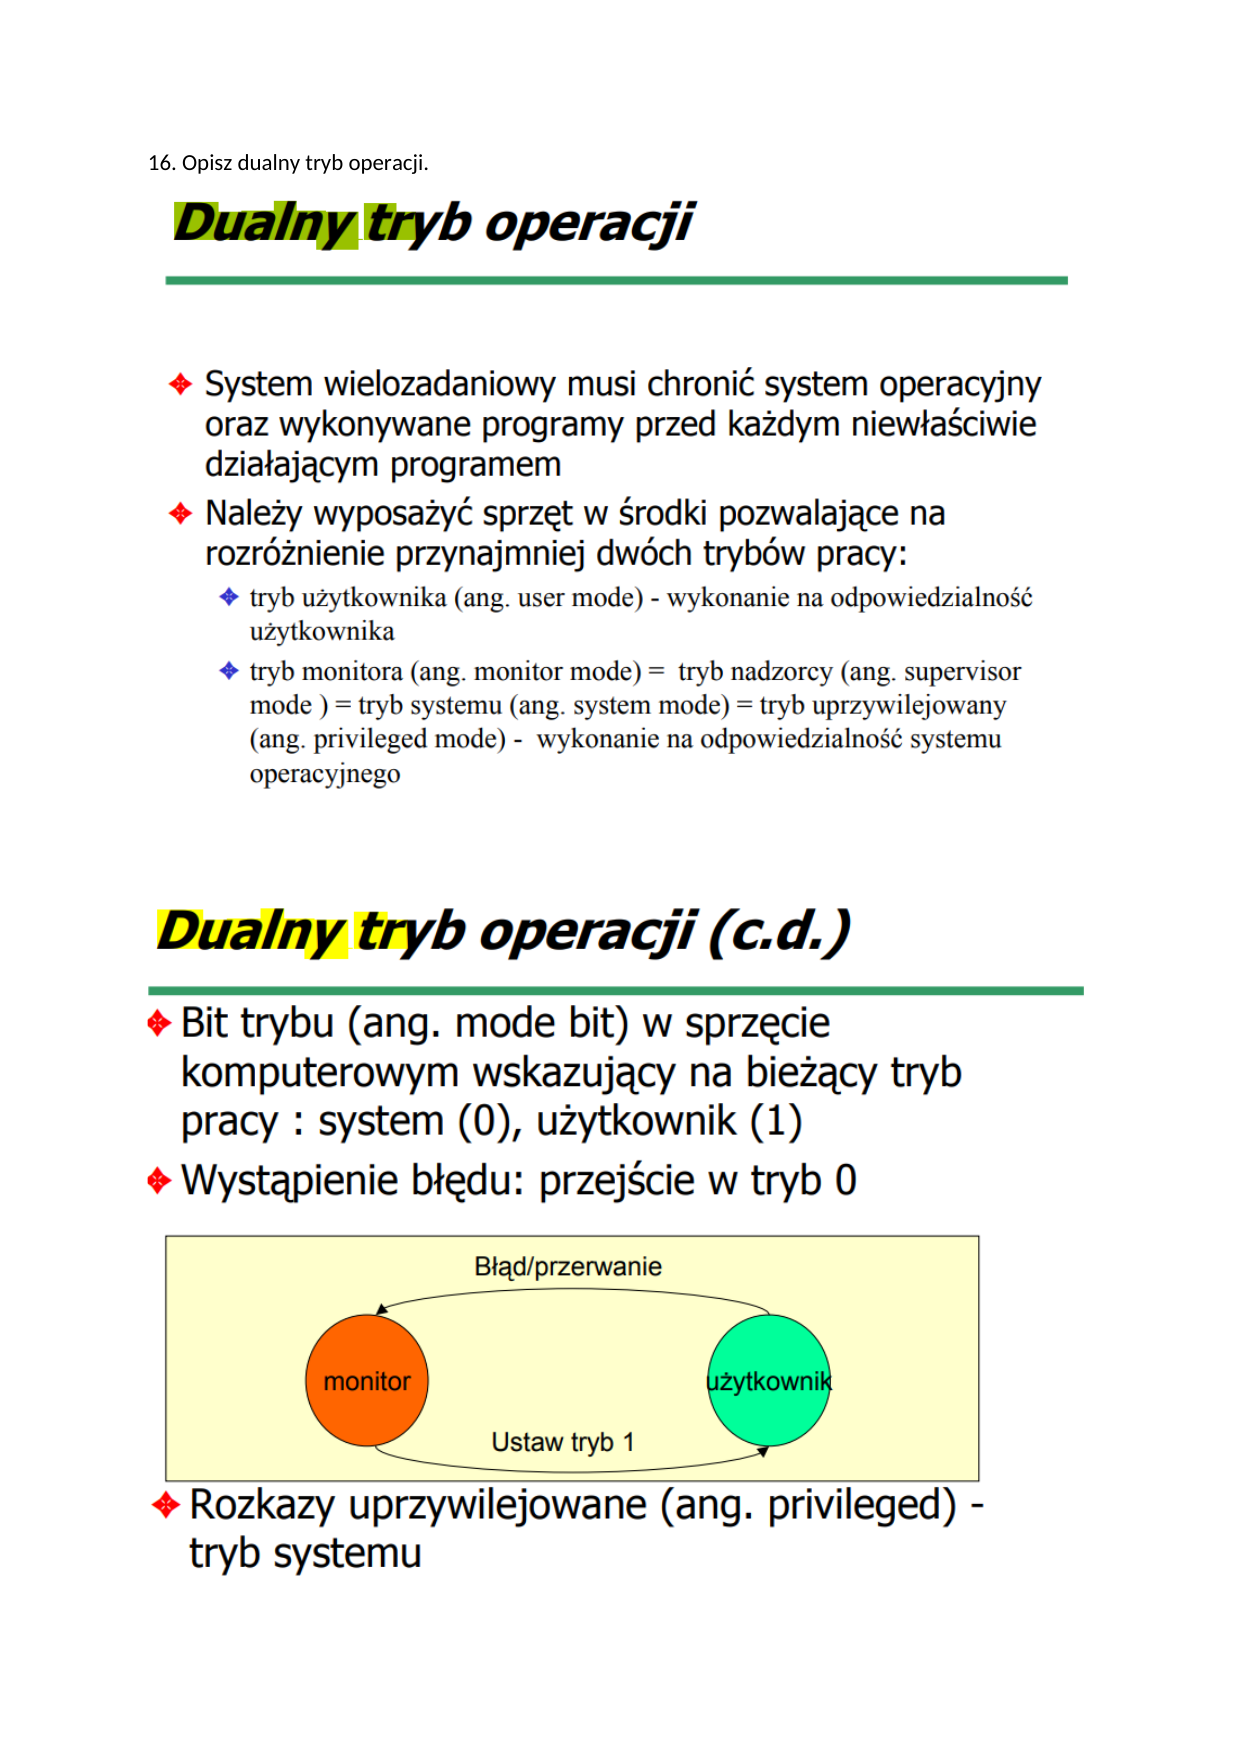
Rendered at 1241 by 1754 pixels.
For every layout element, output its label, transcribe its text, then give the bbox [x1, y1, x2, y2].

picture [147, 861, 1093, 1585]
text 16. Opisz dualny tryb operacji. [148, 148, 1093, 177]
picture [147, 177, 1093, 843]
